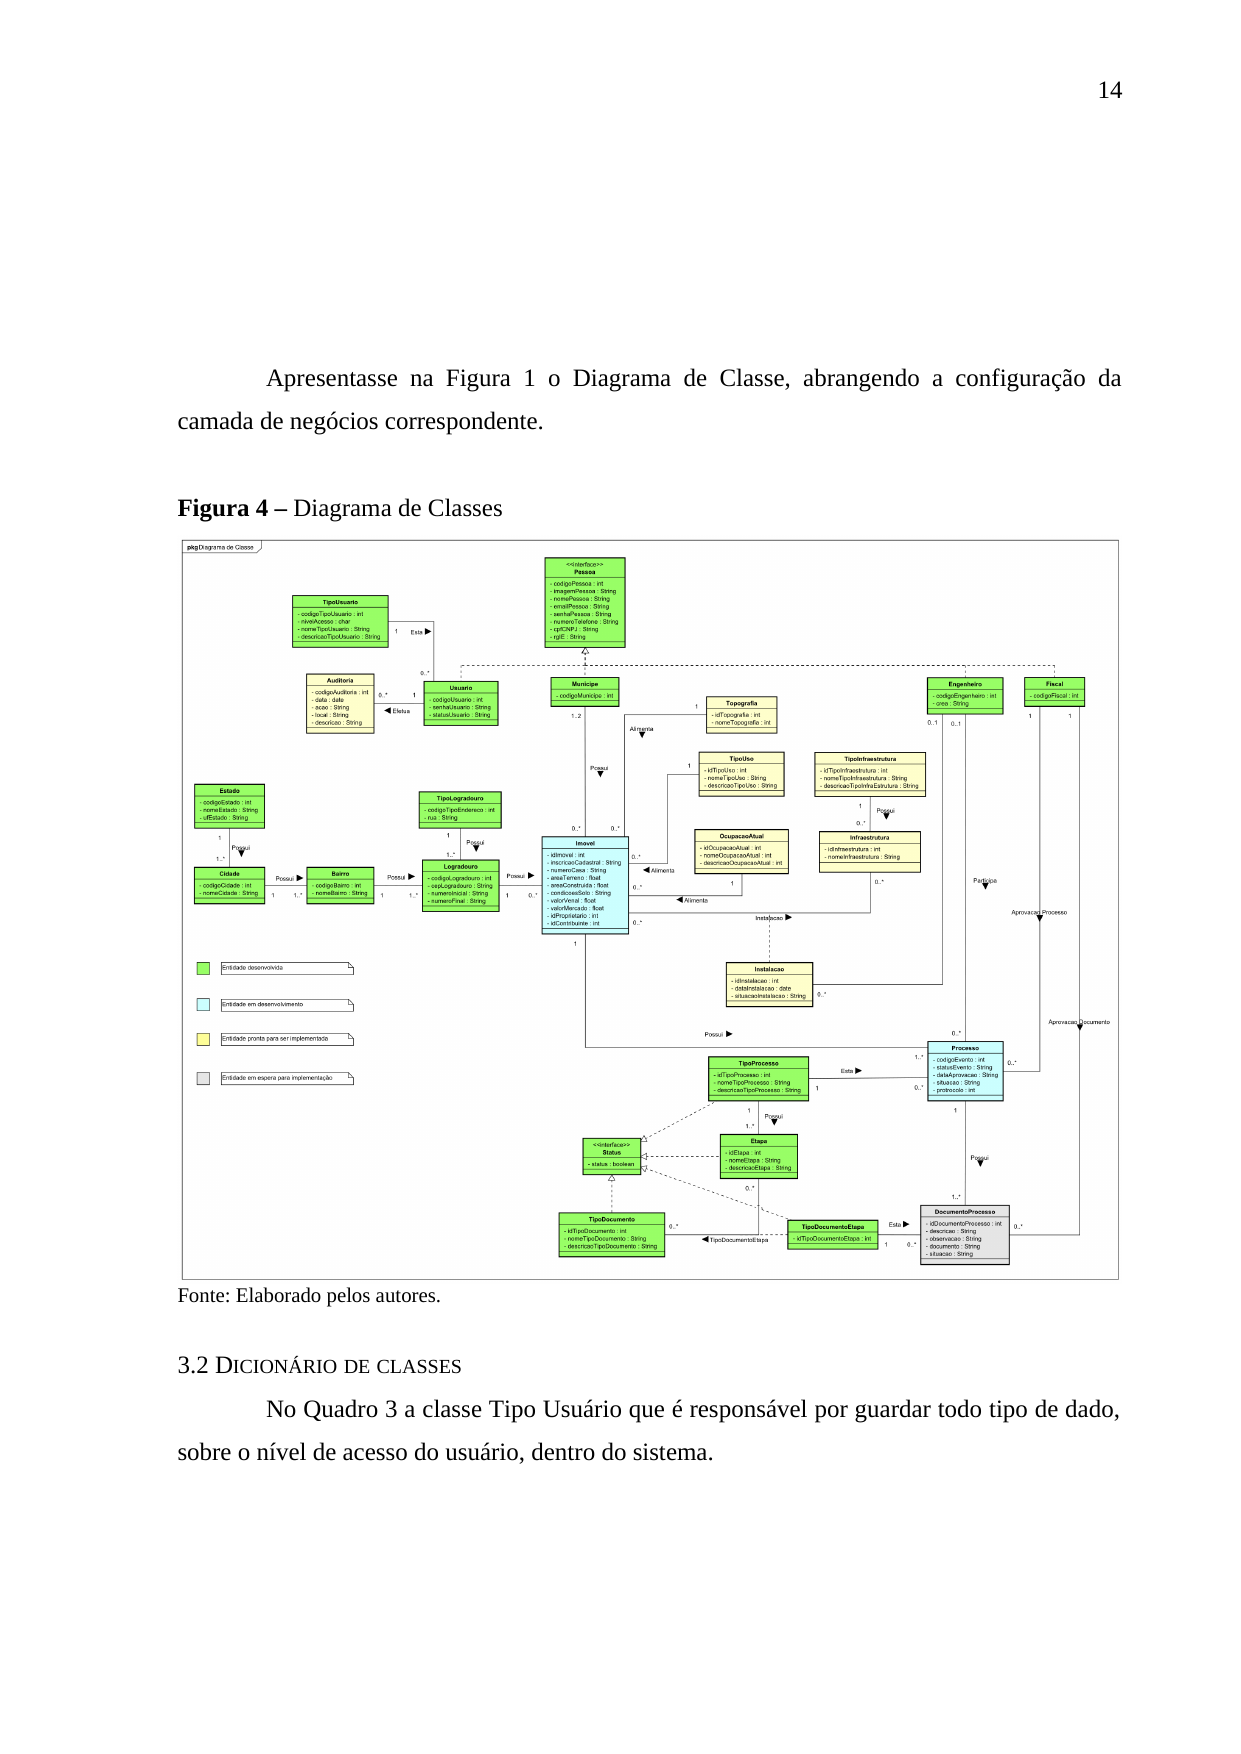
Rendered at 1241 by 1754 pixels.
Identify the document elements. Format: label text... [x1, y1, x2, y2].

subtitle 3.2 Dicionário de classes [177, 1351, 1122, 1379]
picture [177, 535, 1123, 1284]
text No Quadro 3 a classe Tipo Usuário que é responsável por guardar todo tipo de dado, sobre o nível de acesso do usuário, dentro do sistema. [177, 1394, 1122, 1466]
text Fonte: Elaborado pelos autores. [177, 1284, 1122, 1307]
text Apresentasse na Figura 1 o Diagrama de Classe, abrangendo a configuração da camada de negócios correspondente. [177, 363, 1122, 435]
